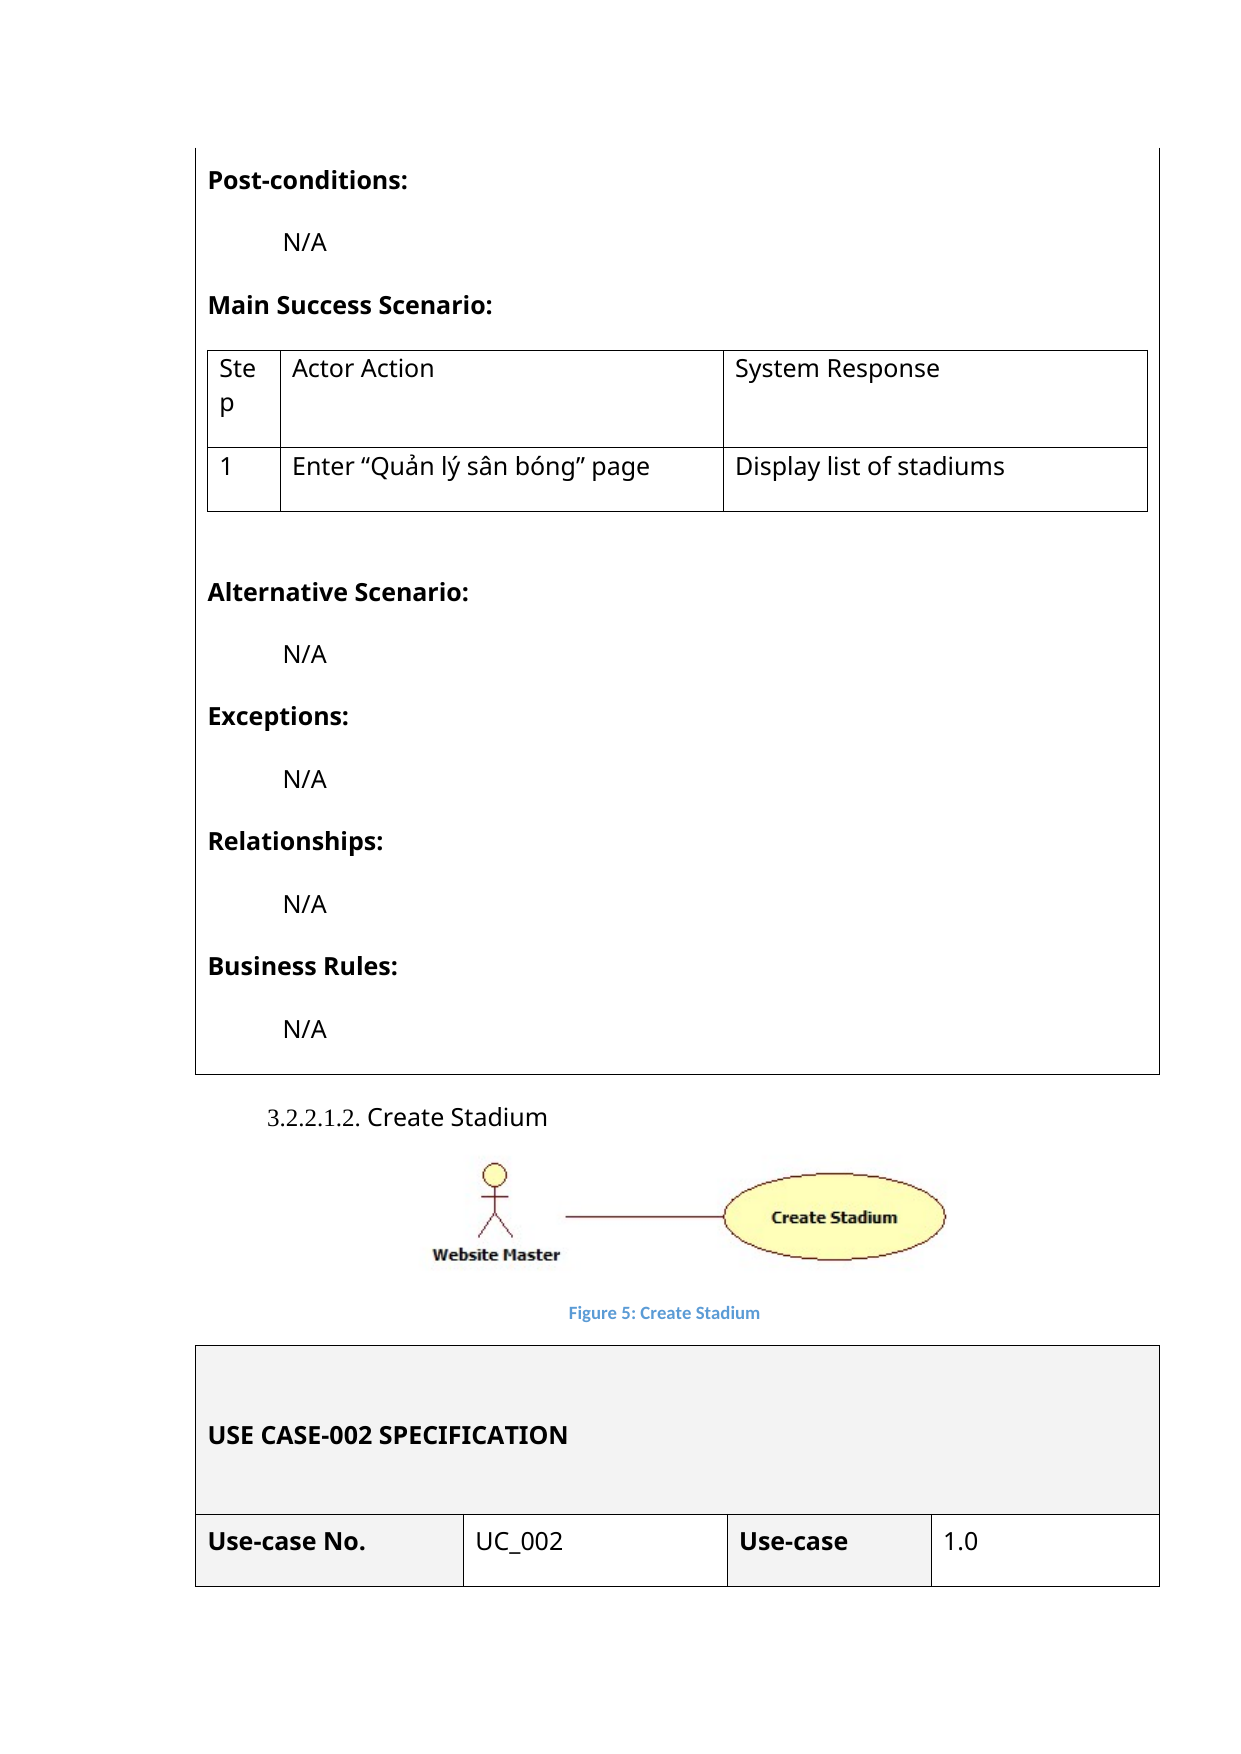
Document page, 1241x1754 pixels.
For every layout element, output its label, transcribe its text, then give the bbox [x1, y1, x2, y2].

picture [397, 1133, 975, 1301]
table_cell Use-case Version [728, 1515, 931, 1586]
table_header USE CASE-002 SPECIFICATION [196, 1346, 1159, 1514]
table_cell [196, 154, 1159, 1074]
text Figure 5: Create Stadium [207, 1301, 1122, 1324]
table_cell 1.0 [932, 1515, 1159, 1586]
table_cell UC_002 [464, 1515, 727, 1586]
table_cell Use-case No. [196, 1515, 463, 1586]
subtitle Create Stadium [267, 1100, 1122, 1133]
